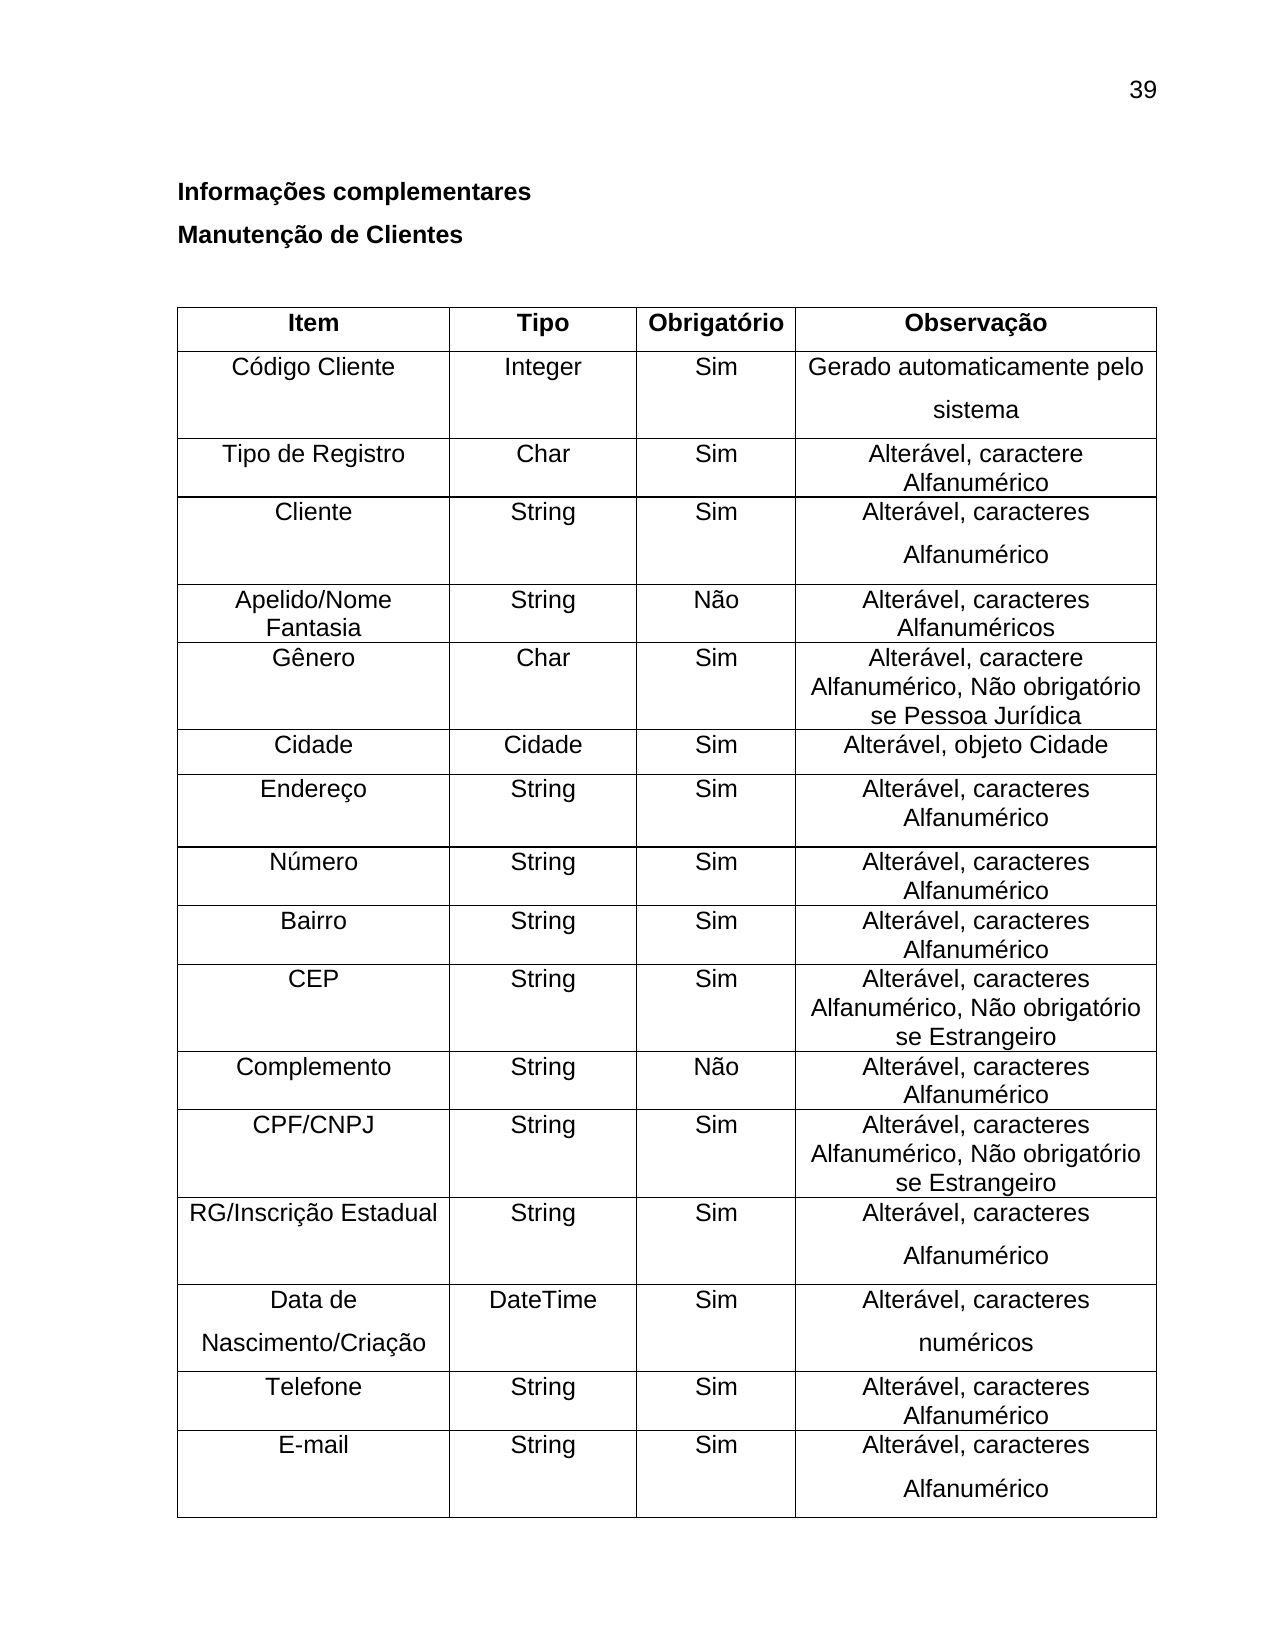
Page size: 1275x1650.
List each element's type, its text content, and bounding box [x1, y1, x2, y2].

table_cell Sim [637, 1110, 795, 1197]
table_header Item [178, 308, 449, 351]
table_cell Sim [637, 352, 795, 438]
table_cell CPF/CNPJ [178, 1110, 449, 1197]
text Informações complementares [177, 177, 1157, 206]
table_cell String [450, 1110, 636, 1197]
table_cell String [450, 585, 636, 642]
table_cell Não [637, 1052, 795, 1109]
table_cell Endereço [178, 775, 449, 846]
table_cell Telefone [178, 1372, 449, 1429]
table_cell String [450, 965, 636, 1051]
table_cell Cliente [178, 498, 449, 583]
table_cell Char [450, 439, 636, 496]
table_header Tipo [450, 308, 636, 351]
table_cell Sim [637, 1198, 795, 1284]
table_cell Bairro [178, 906, 449, 963]
table_cell Não [637, 585, 795, 642]
table_cell Integer [450, 352, 636, 438]
table_cell String [450, 1372, 636, 1429]
table_cell String [450, 1198, 636, 1284]
table_cell Sim [637, 643, 795, 729]
table_cell Sim [637, 439, 795, 496]
table_cell Alterável, caracteres Alfanumérico, Não obrigatório se Estrangeiro [796, 965, 1156, 1051]
table_cell Alterável, caractere Alfanumérico, Não obrigatório se Pessoa Jurídica [796, 643, 1156, 729]
table_cell Sim [637, 498, 795, 583]
table_cell String [450, 498, 636, 583]
table_cell String [450, 1431, 636, 1517]
table_cell CEP [178, 965, 449, 1051]
table_cell Alterável, objeto Cidade [796, 730, 1156, 773]
table_cell Sim [637, 1431, 795, 1517]
table_cell Complemento [178, 1052, 449, 1109]
table_cell Alterável, caracteres Alfanumérico [796, 1198, 1156, 1284]
table_cell String [450, 775, 636, 846]
table_cell Alterável, caracteres Alfanumérico [796, 1052, 1156, 1109]
text Manutenção de Clientes [177, 220, 1157, 249]
table_cell Sim [637, 775, 795, 846]
table_cell Alterável, caractere Alfanumérico [796, 439, 1156, 496]
table_cell Sim [637, 730, 795, 773]
table_cell Sim [637, 848, 795, 905]
table_cell Alterável, caracteres numéricos [796, 1285, 1156, 1371]
table_cell Código Cliente [178, 352, 449, 438]
table_cell Char [450, 643, 636, 729]
table_header Observação [796, 308, 1156, 351]
table_cell Tipo de Registro [178, 439, 449, 496]
table_header Obrigatório [637, 308, 795, 351]
table_cell Alterável, caracteres Alfanumérico [796, 775, 1156, 846]
table_cell Data de Nascimento/Criação [178, 1285, 449, 1371]
table_cell E-mail [178, 1431, 449, 1517]
table_cell Alterável, caracteres Alfanumérico [796, 498, 1156, 583]
table_cell String [450, 848, 636, 905]
table_cell DateTime [450, 1285, 636, 1371]
table_cell Apelido/Nome Fantasia [178, 585, 449, 642]
table_cell Sim [637, 1372, 795, 1429]
table_cell Alterável, caracteres Alfanumérico [796, 1431, 1156, 1517]
table_cell Alterável, caracteres Alfanuméricos [796, 585, 1156, 642]
table_cell RG/Inscrição Estadual [178, 1198, 449, 1284]
table_cell Gênero [178, 643, 449, 729]
table_cell Sim [637, 906, 795, 963]
table_cell Alterável, caracteres Alfanumérico [796, 1372, 1156, 1429]
table_cell Sim [637, 1285, 795, 1371]
table_cell String [450, 906, 636, 963]
table_cell Cidade [450, 730, 636, 773]
table_cell Alterável, caracteres Alfanumérico [796, 848, 1156, 905]
table_cell Sim [637, 965, 795, 1051]
table_cell Gerado automaticamente pelo sistema [796, 352, 1156, 438]
table_cell Número [178, 848, 449, 905]
table_cell Alterável, caracteres Alfanumérico [796, 906, 1156, 963]
table_cell Alterável, caracteres Alfanumérico, Não obrigatório se Estrangeiro [796, 1110, 1156, 1197]
table_cell Cidade [178, 730, 449, 773]
table_cell String [450, 1052, 636, 1109]
